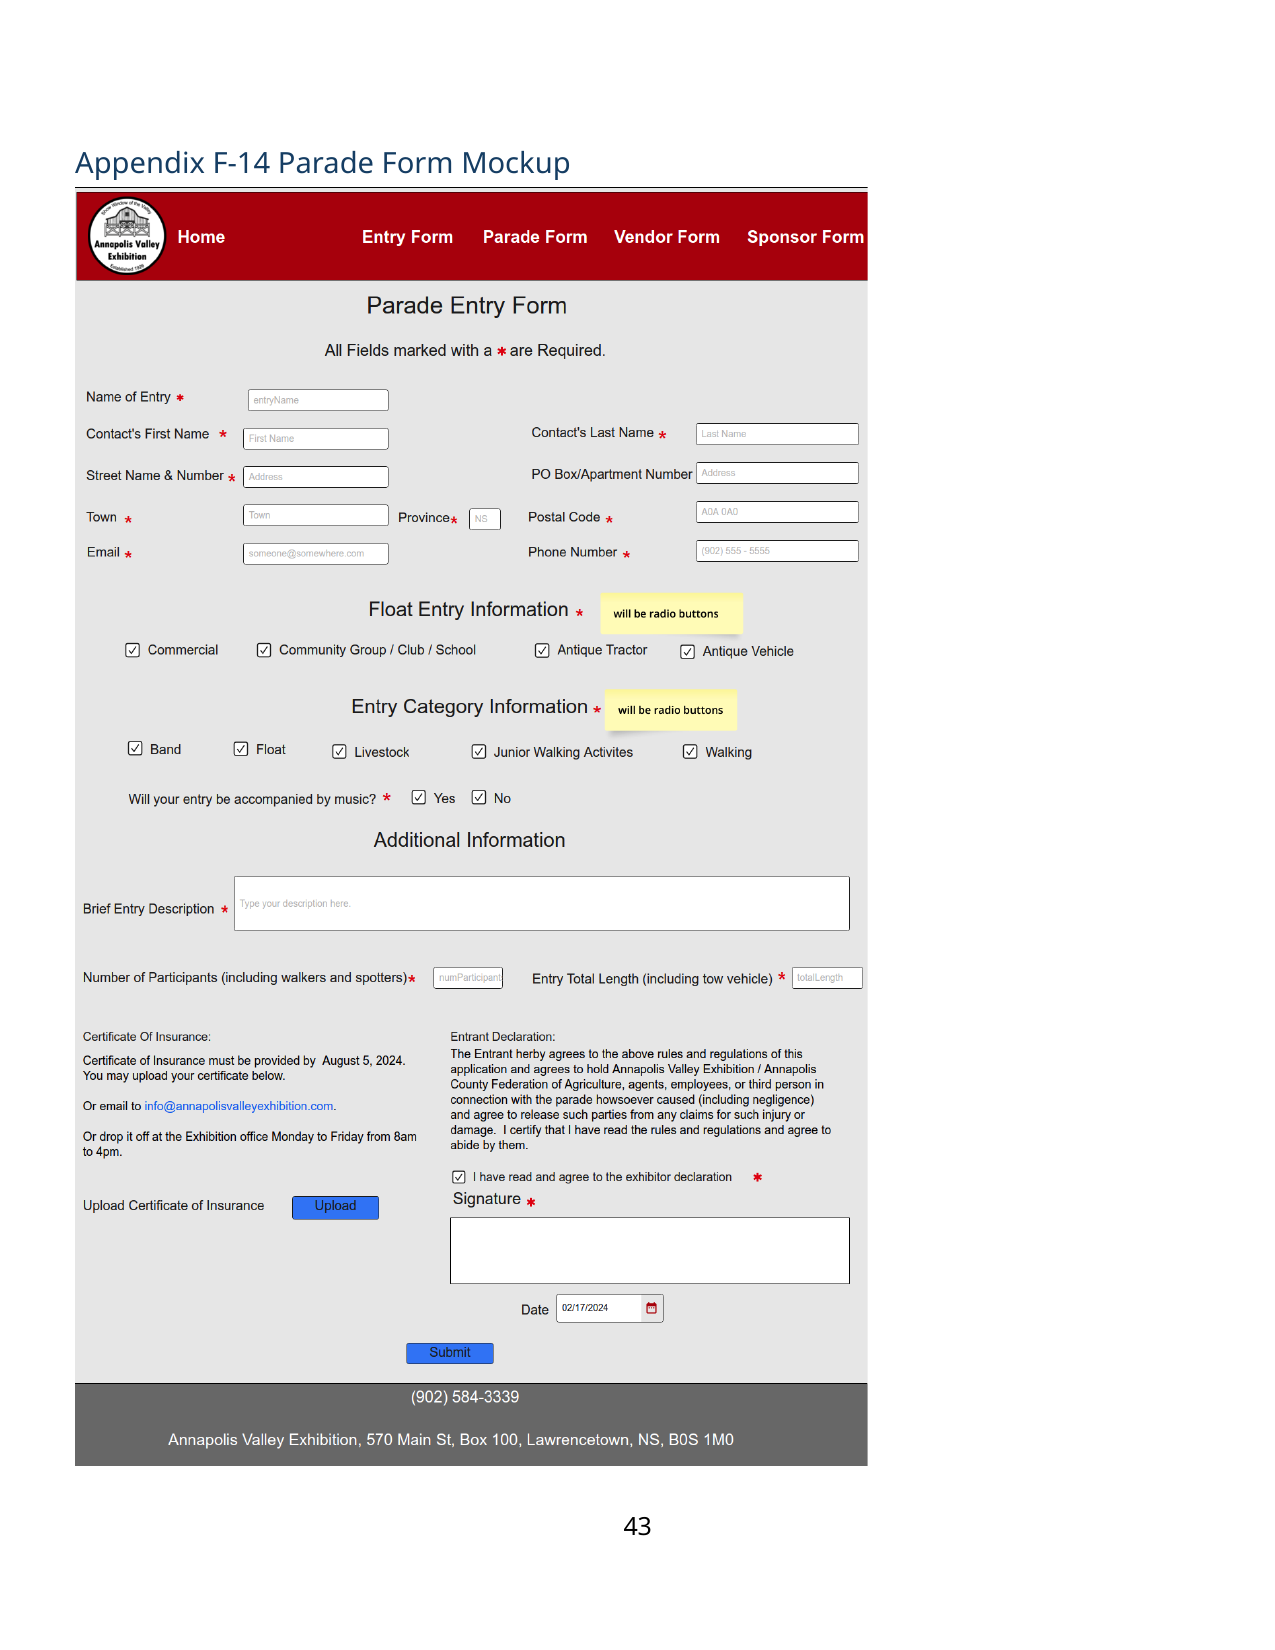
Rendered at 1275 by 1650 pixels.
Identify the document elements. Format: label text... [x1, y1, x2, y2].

subtitle Appendix F-14 Parade Form Mockup [75, 142, 1200, 182]
picture [75, 187, 868, 1466]
